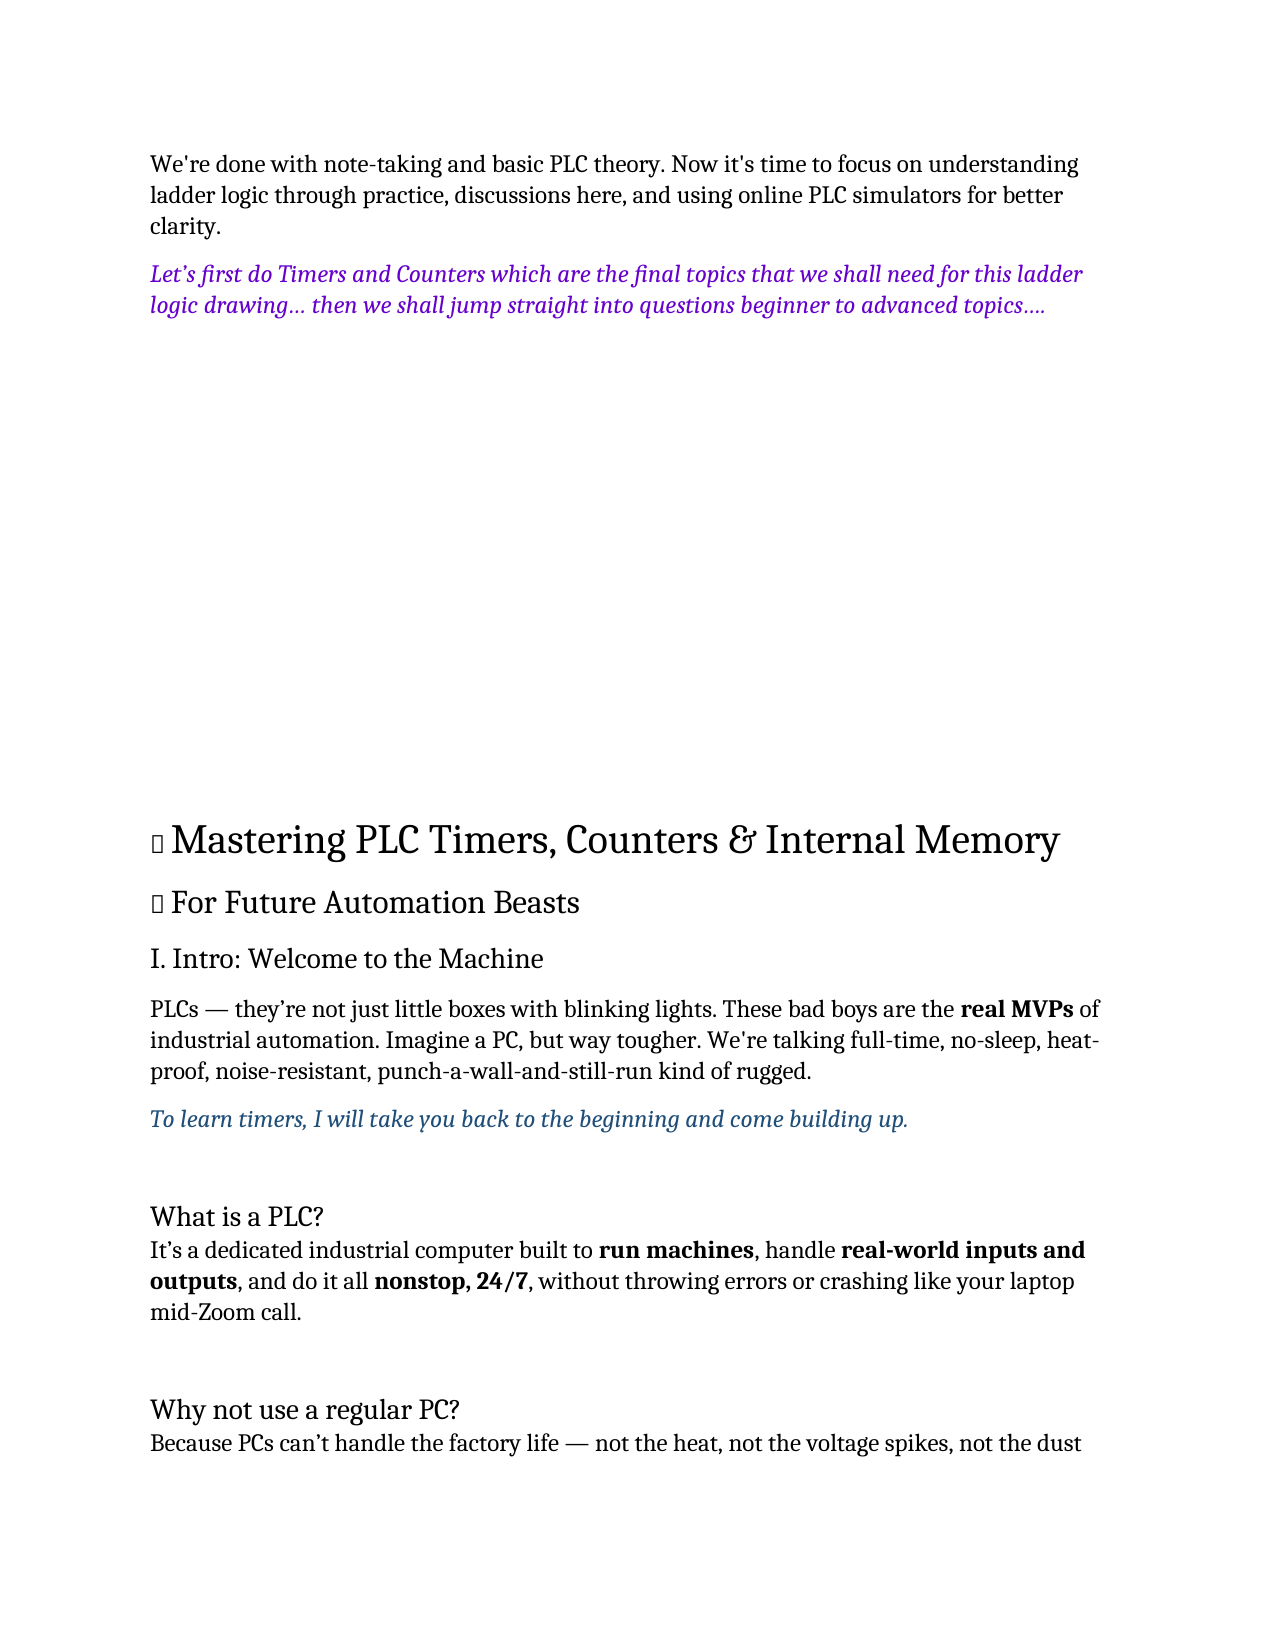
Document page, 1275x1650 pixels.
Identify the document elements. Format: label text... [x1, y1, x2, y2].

text What is a PLC? It’s a dedicated industrial computer built to run machines, handle real-world inputs and outputs, and do it all nonstop, 24/7, without throwing errors or crashing like your laptop mid-Zoom call. [150, 1200, 1125, 1327]
text PLCs — they’re not just little boxes with blinking lights. These bad boys are the real MVPs of industrial automation. Imagine a PC, but way tougher. We're talking full-time, no-sleep, heat-proof, noise-resistant, punch-a-wall-and-still-run kind of rugged. [150, 995, 1125, 1086]
text We're done with note-taking and basic PLC theory. Now it's time to focus on understanding ladder logic through practice, discussions here, and using online PLC simulators for better clarity. [150, 150, 1125, 241]
text 🔧 Mastering PLC Timers, Counters & Internal Memory [150, 816, 1125, 863]
text Let’s first do Timers and Counters which are the final topics that we shall need for this ladder logic drawing… then we shall jump straight into questions beginner to advanced topics…. [150, 260, 1125, 319]
text I. Intro: Welcome to the Machine [150, 942, 1125, 976]
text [150, 1393, 1125, 1458]
text To learn timers, I will take you back to the beginning and come building up. [150, 1104, 1125, 1133]
text ✨ For Future Automation Beasts [150, 884, 1125, 922]
